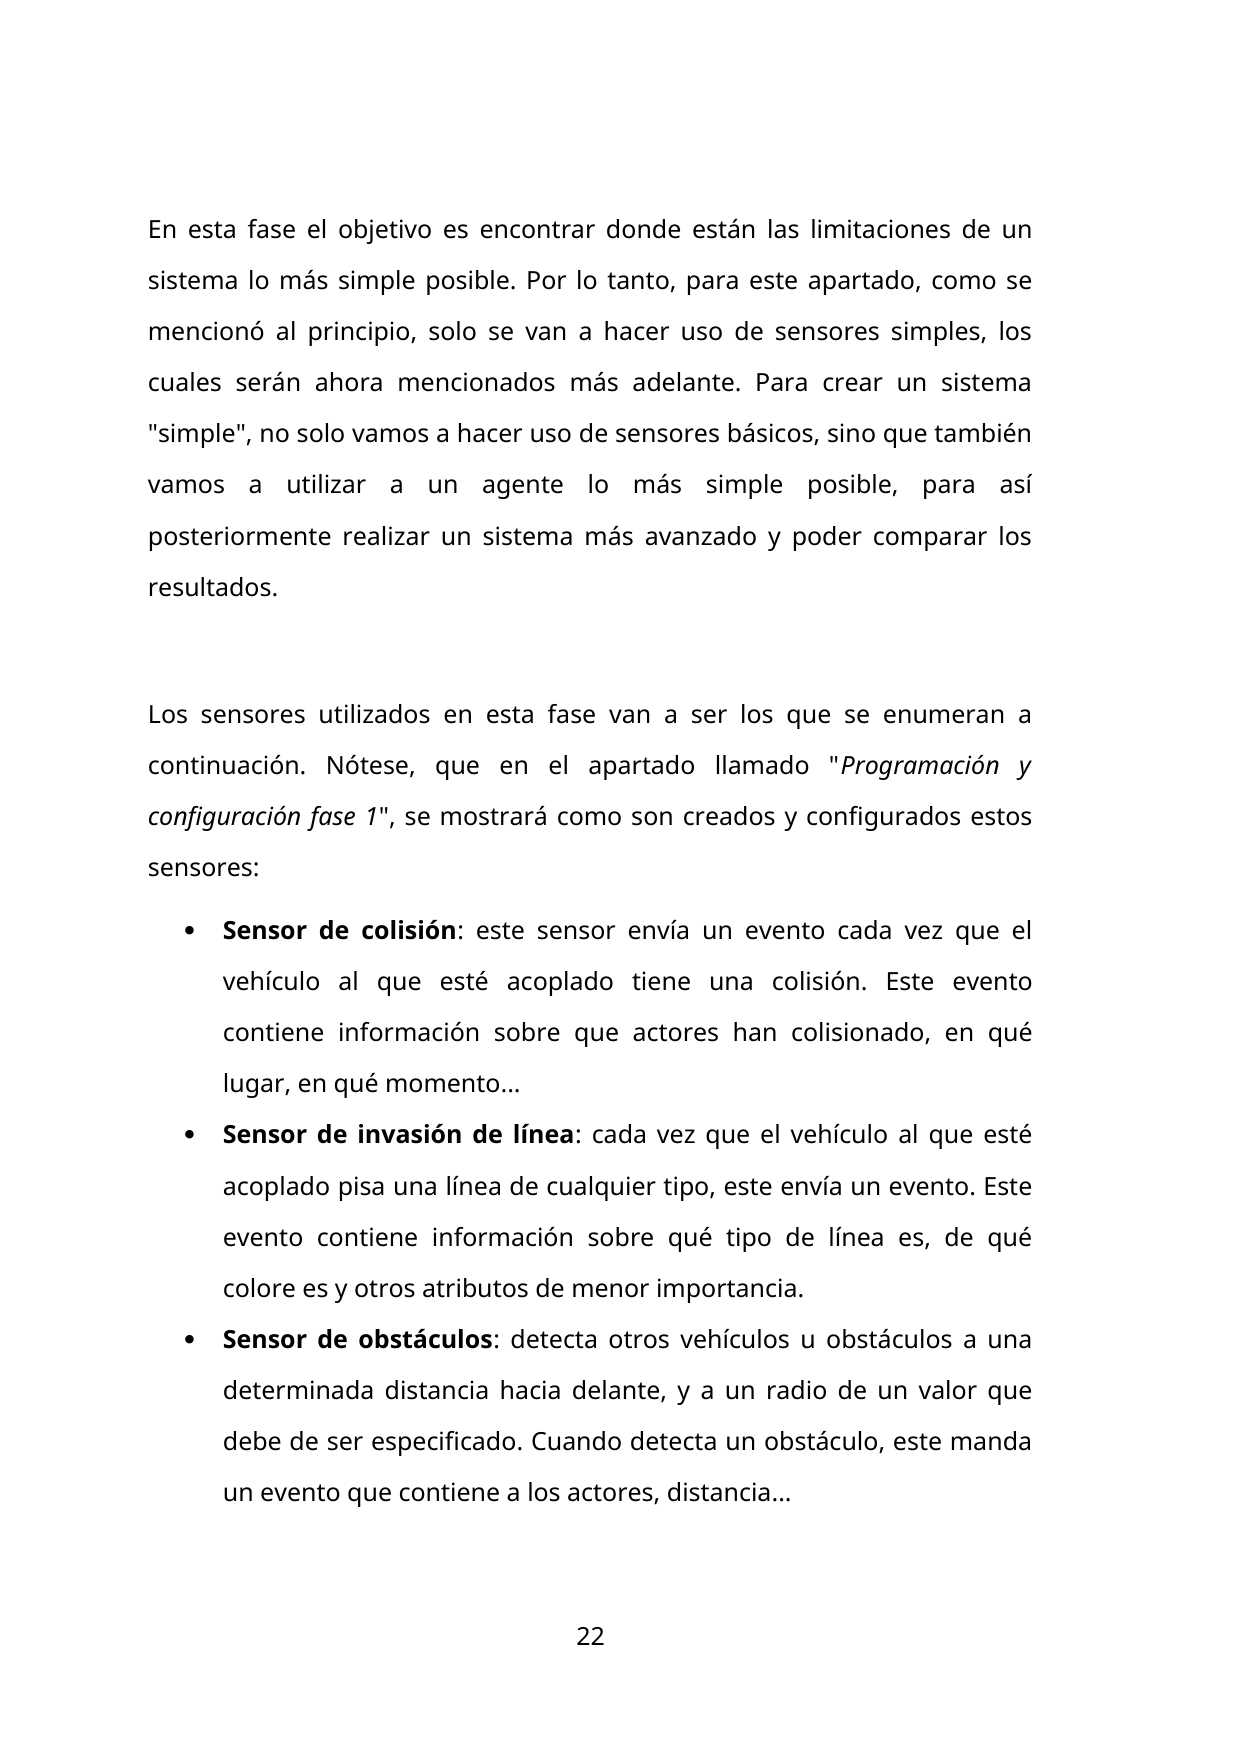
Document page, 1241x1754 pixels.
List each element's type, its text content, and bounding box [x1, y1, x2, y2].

text En esta fase el objetivo es encontrar donde están las limitaciones de un sistema lo más simple posible. Por lo tanto, para este apartado, como se mencionó al principio, solo se van a hacer uso de sensores simples, los cuales serán ahora mencionados más adelante. Para crear un sistema "simple", no solo vamos a hacer uso de sensores básicos, sino que también vamos a utilizar a un agente lo más simple posible, para así posteriormente realizar un sistema más avanzado y poder comparar los resultados. [148, 212, 1033, 603]
list Sensor de obstáculos: detecta otros vehículos u obstáculos a una determinada distancia hacia delante, y a un radio de un valor que debe de ser especificado. Cuando detecta un obstáculo, este manda un evento que contiene a los actores, distancia... [185, 1321, 1033, 1508]
list Sensor de invasión de línea: cada vez que el vehículo al que esté acoplado pisa una línea de cualquier tipo, este envía un evento. Este evento contiene información sobre qué tipo de línea es, de qué colore es y otros atributos de menor importancia. [185, 1117, 1033, 1304]
text Los sensores utilizados en esta fase van a ser los que se enumeran a continuación. Nótese, que en el apartado llamado "Programación y configuración fase 1", se mostrará como son creados y configurados estos sensores: [148, 696, 1033, 883]
list Sensor de colisión: este sensor envía un evento cada vez que el vehículo al que esté acoplado tiene una colisión. Este evento contiene información sobre que actores han colisionado, en qué lugar, en qué momento... [185, 913, 1033, 1100]
